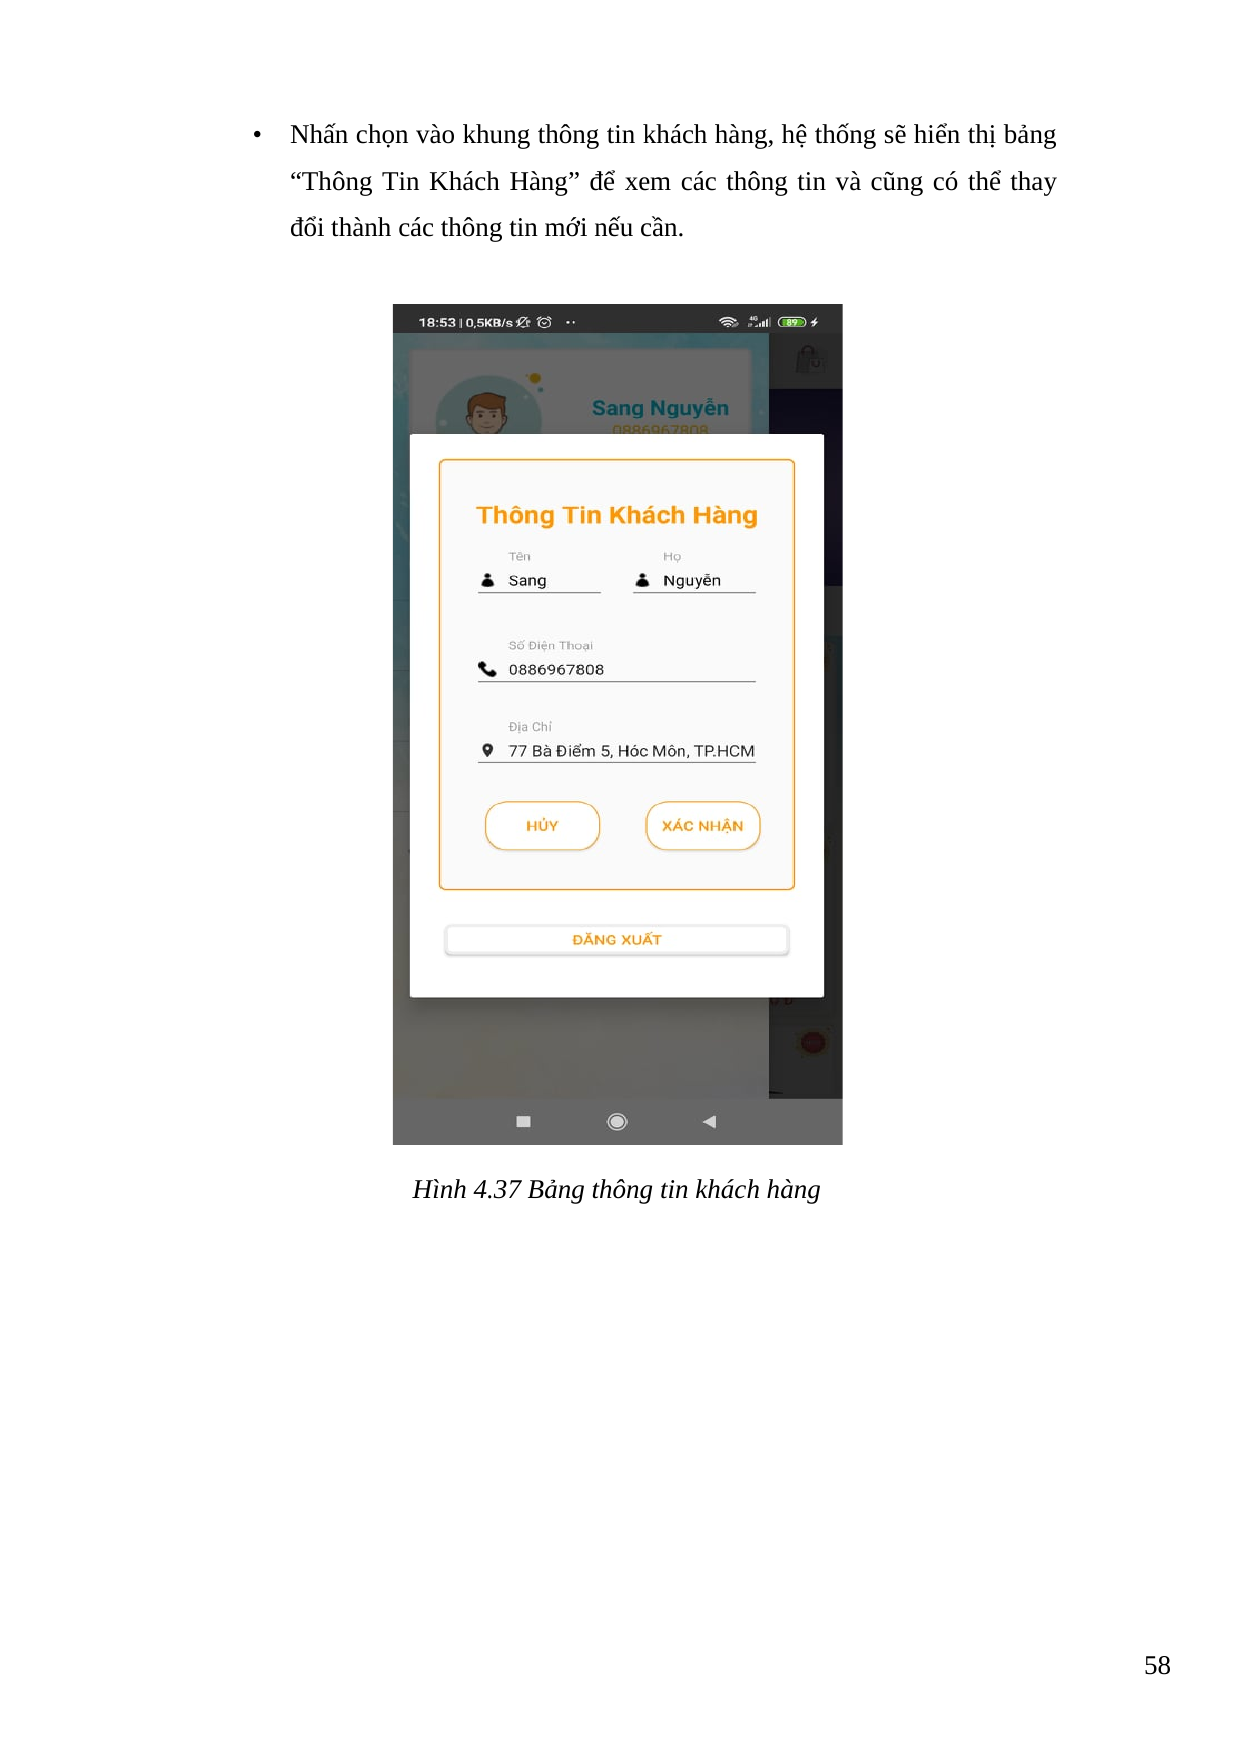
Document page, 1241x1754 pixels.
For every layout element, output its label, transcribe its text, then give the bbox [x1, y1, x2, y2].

picture [392, 304, 843, 1145]
list Nhấn chọn vào khung thông tin khách hàng, hệ thống sẽ hiển thị bảng “Thông Tin Khách Hàng” để xem các thông tin và cũng có thể thay đổi thành các thông tin mới nếu cần. [252, 118, 1058, 243]
